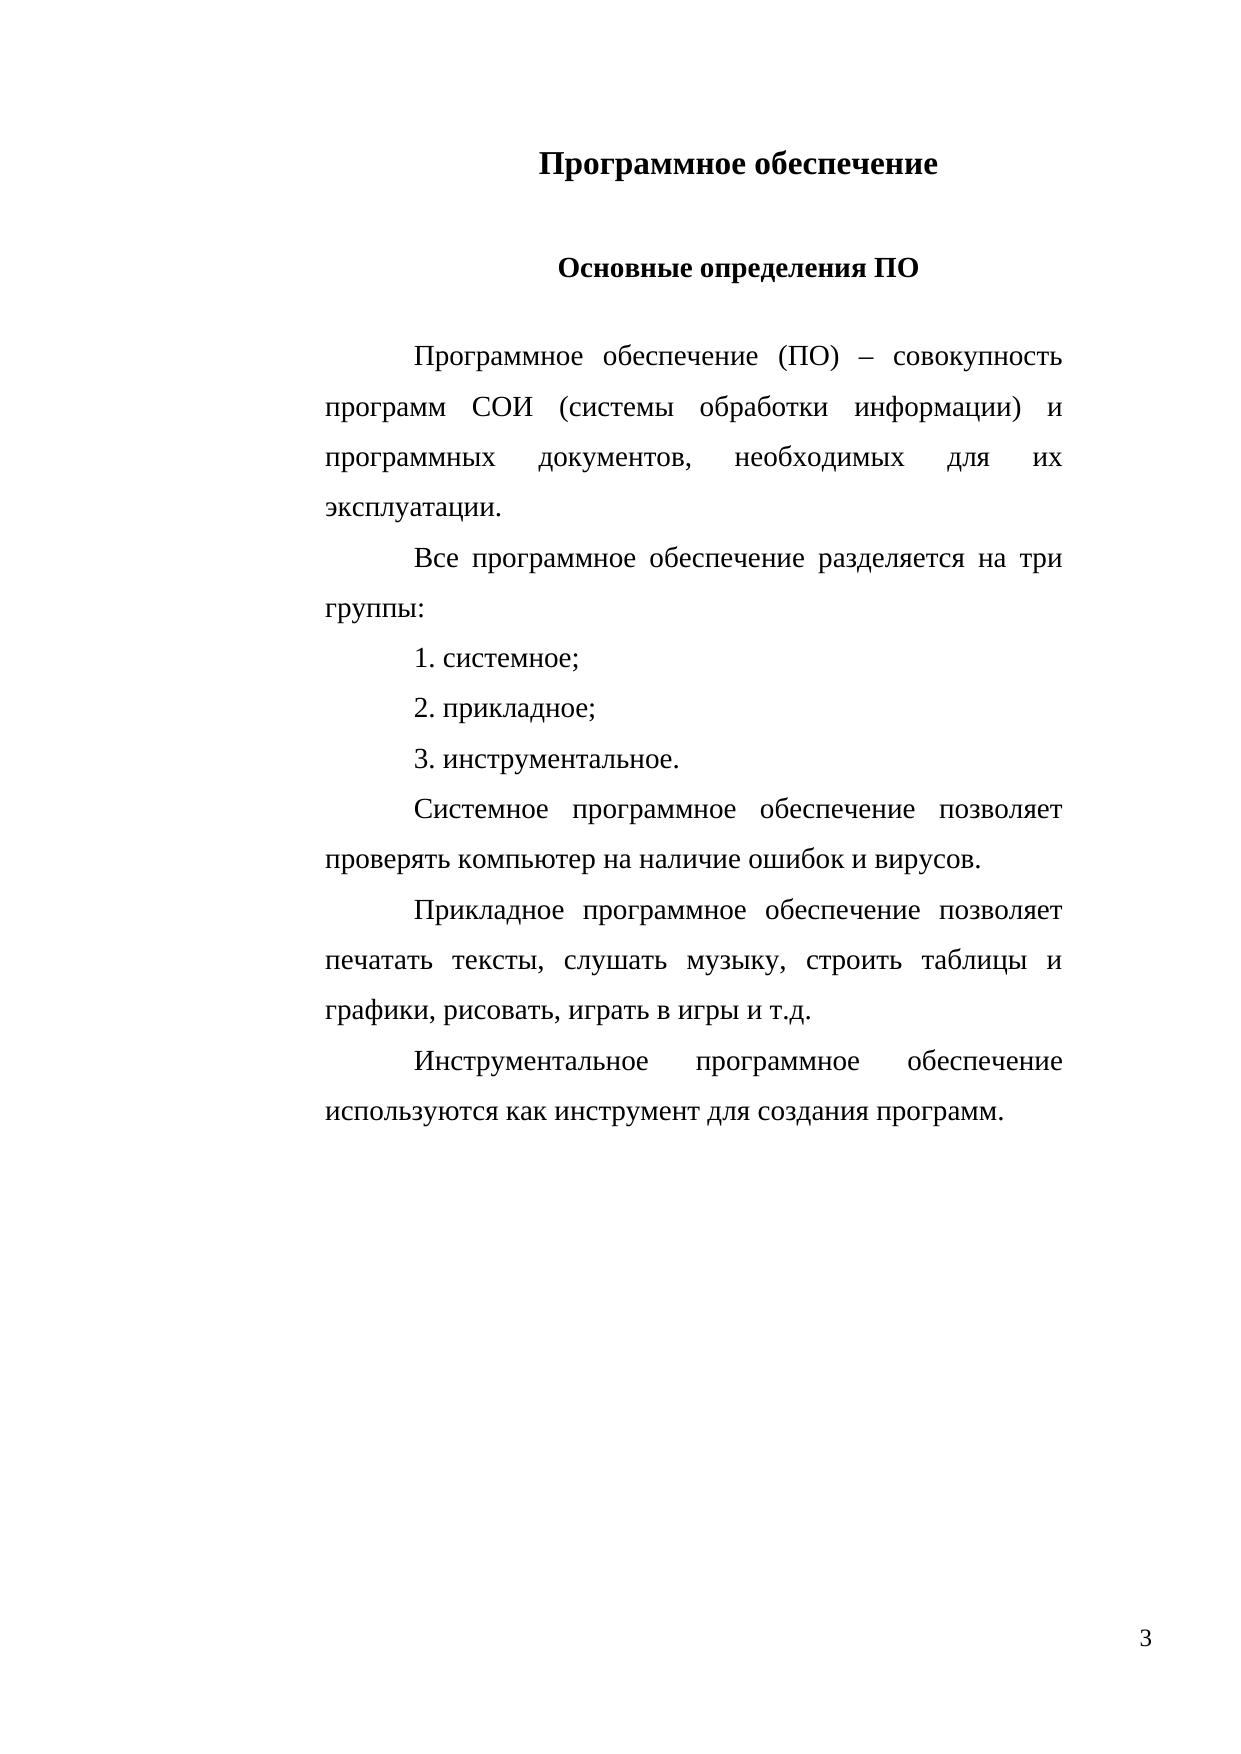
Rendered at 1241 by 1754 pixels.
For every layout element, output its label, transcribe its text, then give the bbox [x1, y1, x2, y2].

text Программное обеспечение [325, 143, 1063, 181]
text Основные определения ПО [325, 251, 1063, 284]
text Все программное обеспечение разделяется на три группы: [325, 540, 1063, 623]
text Системное программное обеспечение позволяет проверять компьютер на наличие ошибок и вирусов. [325, 791, 1063, 875]
text 3. инструментальное. [325, 741, 1063, 774]
text Инструментальное программное обеспечение используются как инструмент для создания программ. [325, 1043, 1063, 1127]
text 1. системное; [325, 640, 1063, 674]
text Прикладное программное обеспечение позволяет печатать тексты, слушать музыку, строить таблицы и графики, рисовать, играть в игры и т.д. [325, 892, 1063, 1026]
text Программное обеспечение (ПО) – совокупность программ СОИ (системы обработки информации) и программных документов, необходимых для их эксплуатации. [325, 338, 1063, 523]
text 2. прикладное; [325, 691, 1063, 724]
